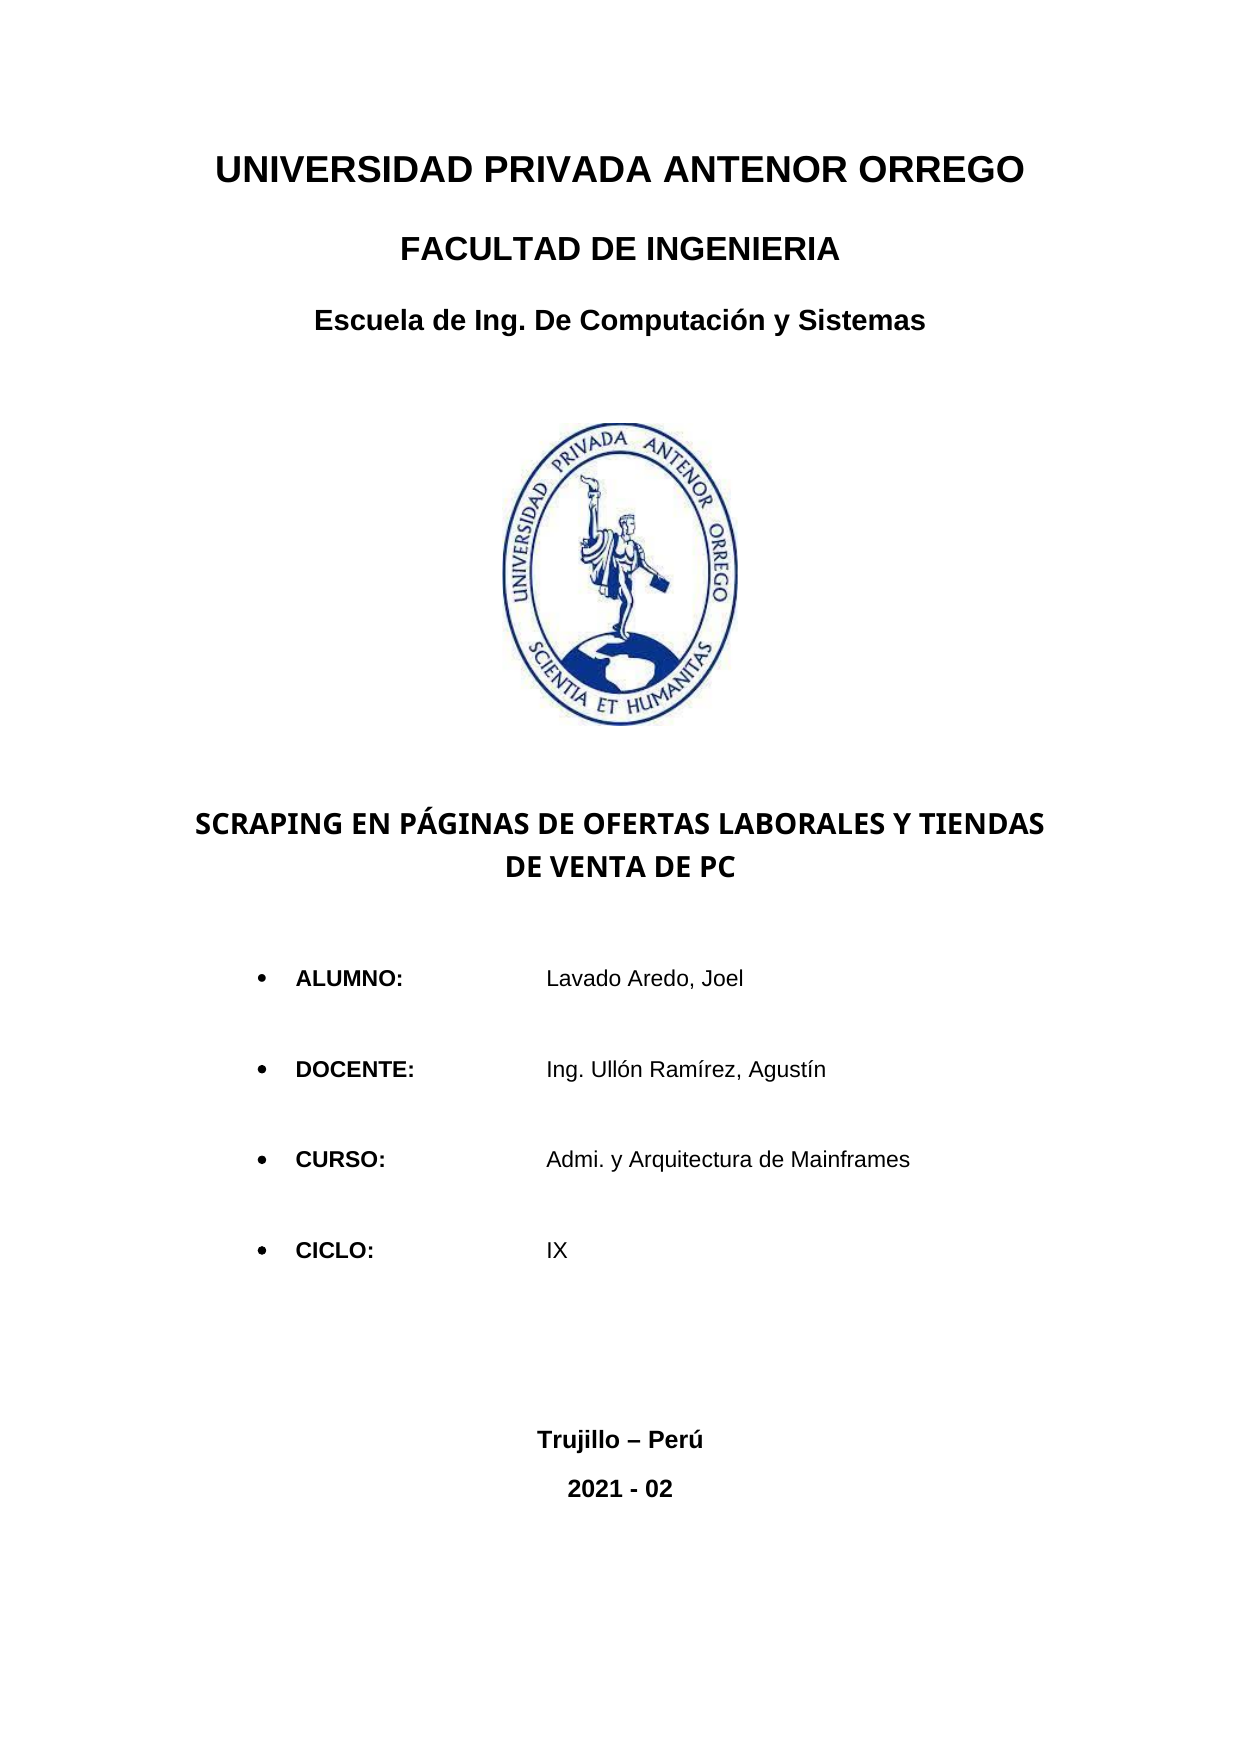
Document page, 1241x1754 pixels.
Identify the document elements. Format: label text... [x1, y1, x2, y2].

list CURSO: Admi. y Arquitectura de Mainframes [258, 1146, 1063, 1173]
list DOCENTE: Ing. Ullón Ramírez, Agustín [258, 1056, 1063, 1082]
text UNIVERSIDAD PRIVADA ANTENOR ORREGO [177, 148, 1063, 191]
text 2021 - 02 [177, 1474, 1063, 1503]
text Escuela de Ing. De Computación y Sistemas [177, 303, 1063, 337]
list ALUMNO: Lavado Aredo, Joel [258, 965, 1063, 992]
text SCRAPING EN PÁGINAS DE OFERTAS LABORALES Y TIENDAS DE VENTA DE PC [177, 803, 1063, 886]
list CICLO: IX [258, 1237, 1063, 1263]
text Trujillo – Perú [177, 1424, 1063, 1453]
picture [502, 423, 738, 726]
text FACULTAD DE INGENIERIA [177, 229, 1063, 267]
